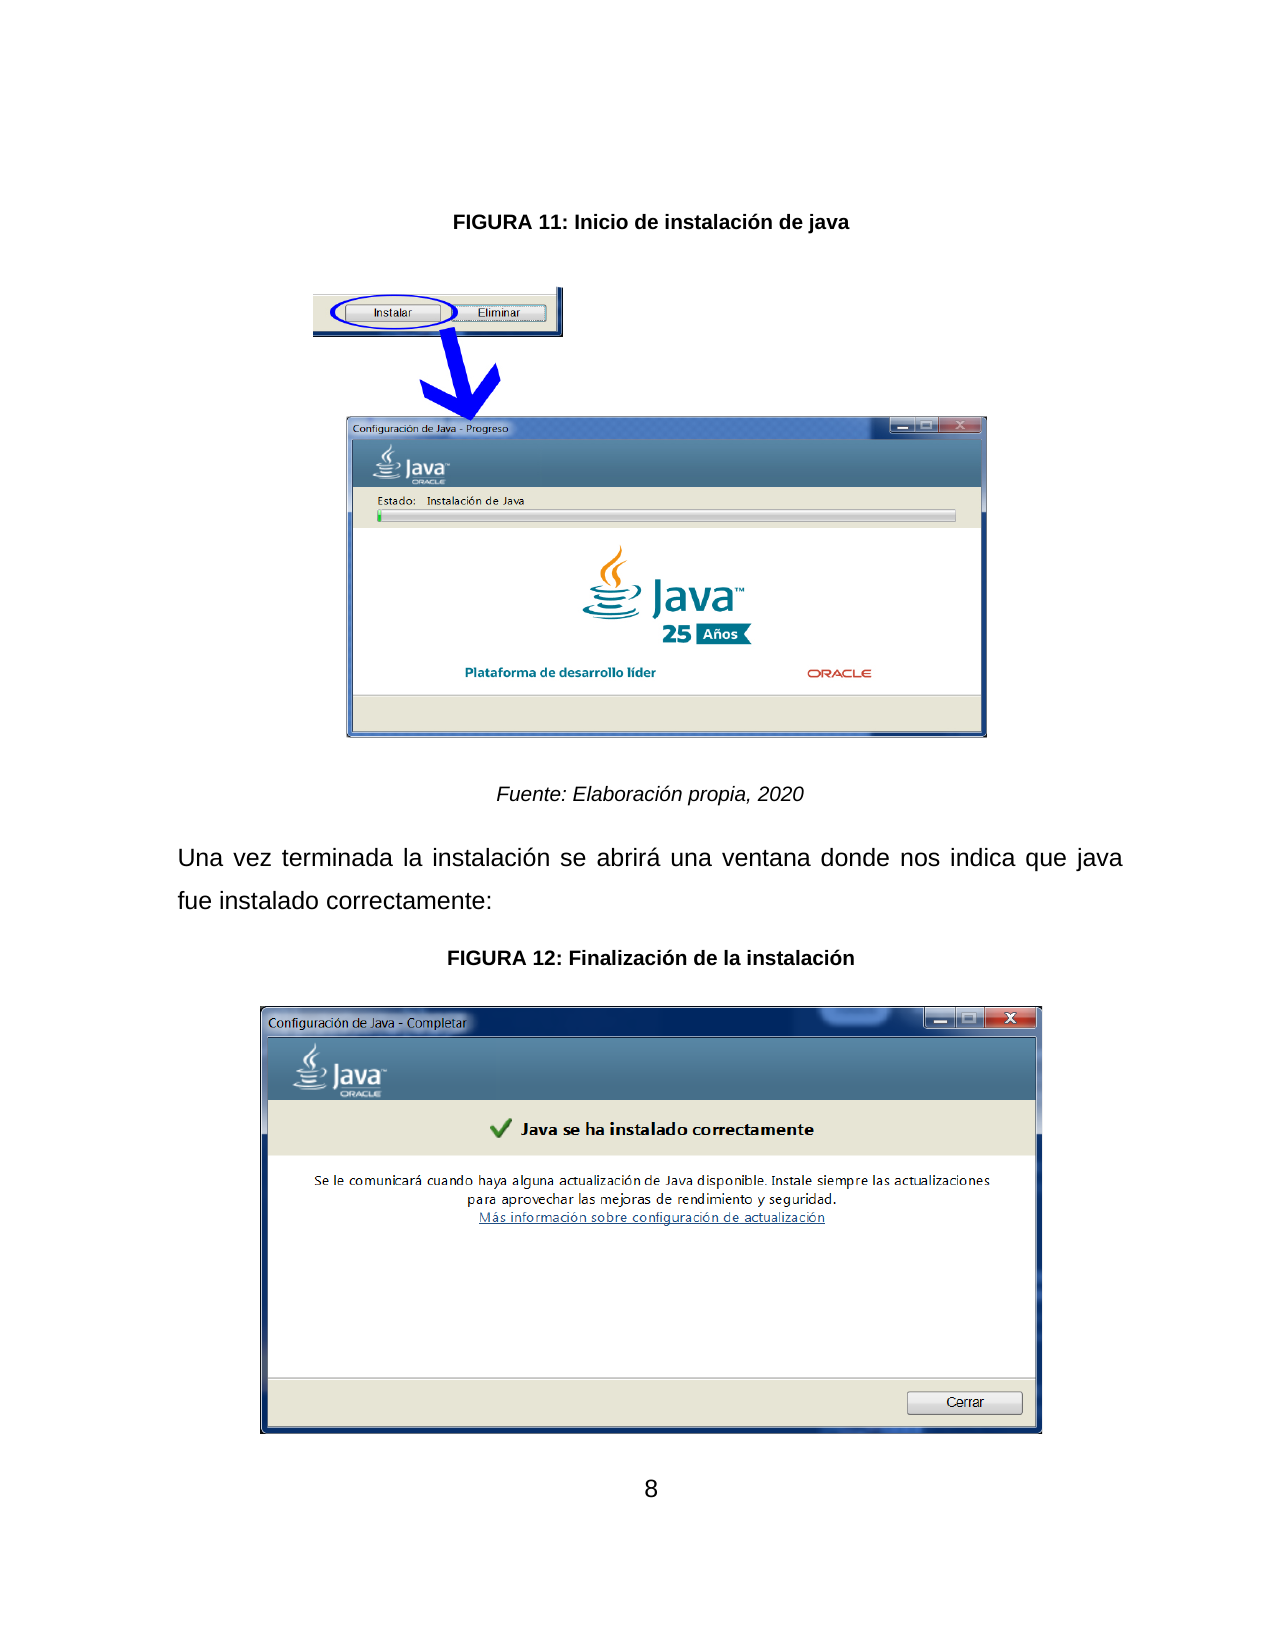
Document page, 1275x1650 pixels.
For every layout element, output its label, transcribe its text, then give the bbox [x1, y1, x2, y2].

text FIGURA 11: Inicio de instalación de java [177, 210, 1125, 234]
text Una vez terminada la instalación se abrirá una ventana donde nos indica que java fue instalado correctamente: [177, 843, 1125, 915]
text FIGURA 12: Finalización de la instalación [177, 946, 1125, 970]
picture [313, 270, 990, 743]
text Fuente: Elaboración propia, 2020 [177, 782, 1125, 806]
picture [260, 1006, 1043, 1434]
